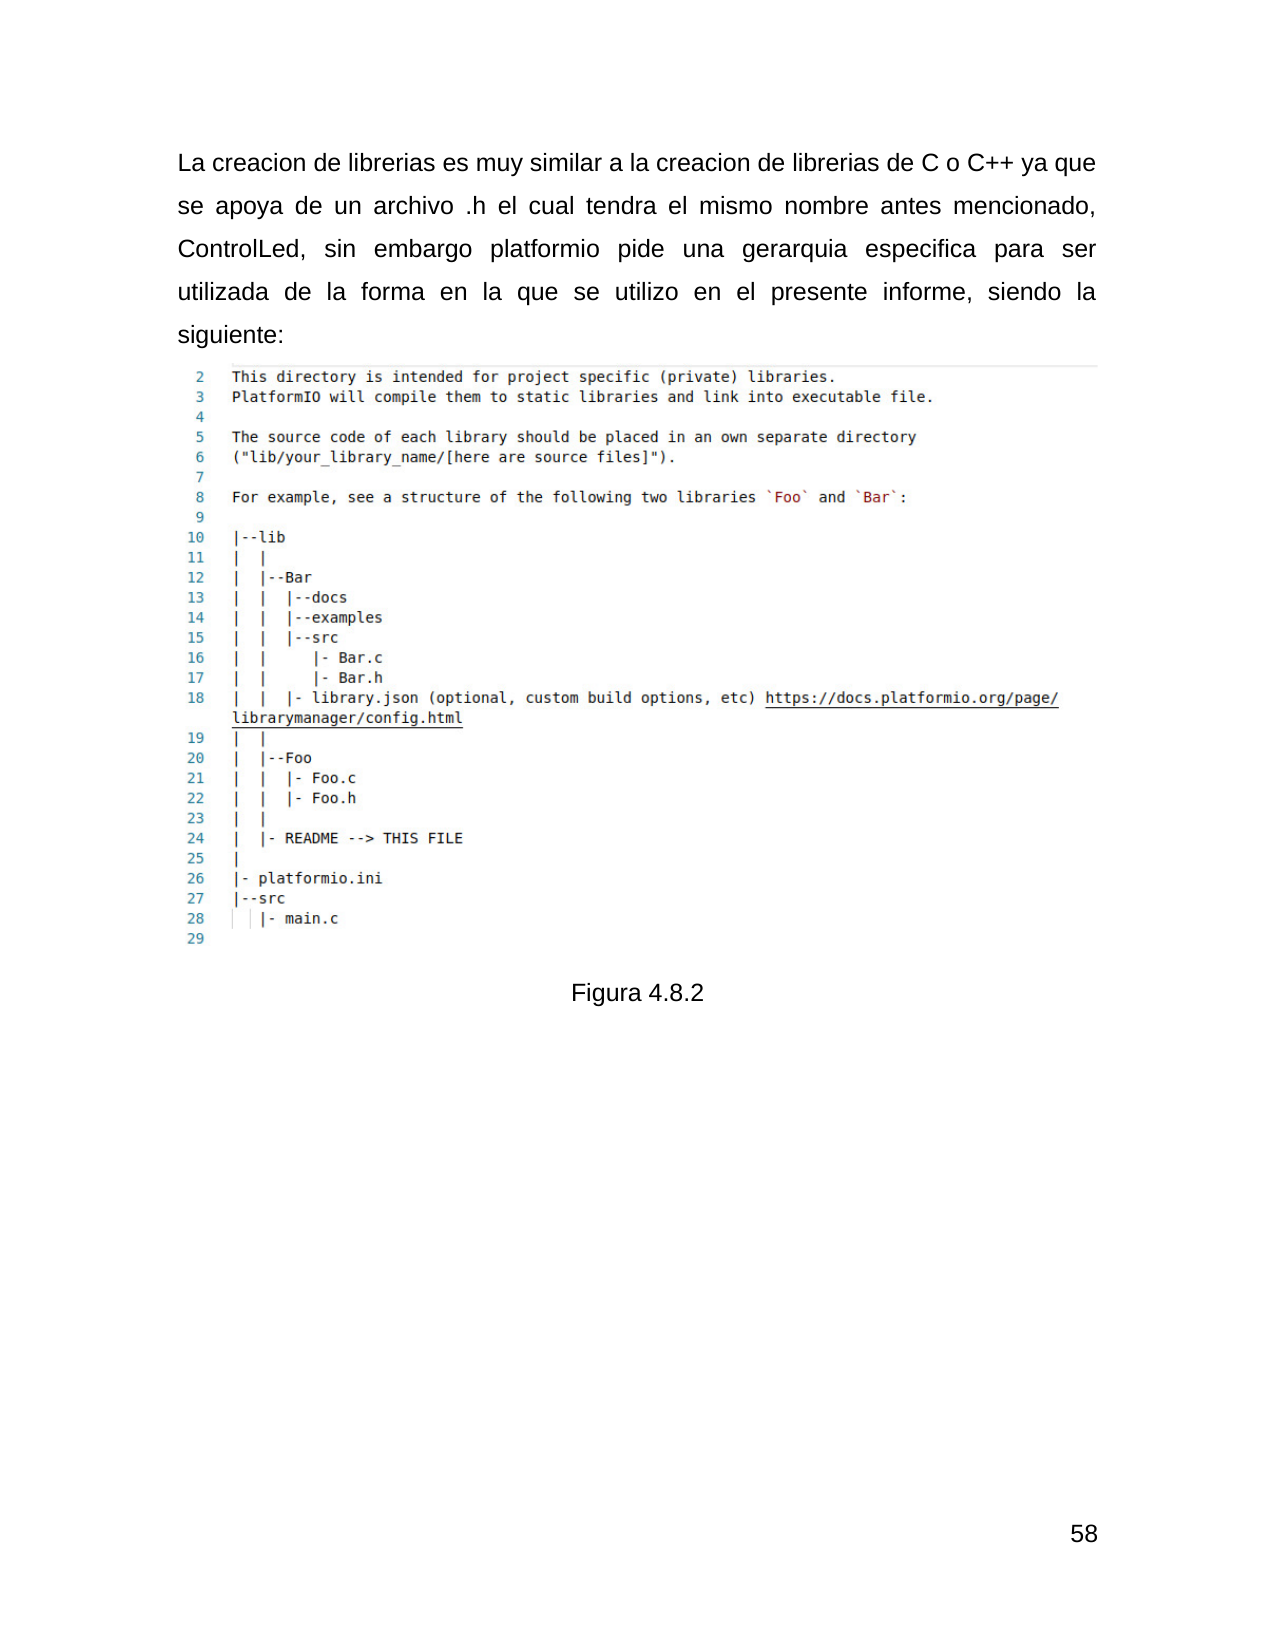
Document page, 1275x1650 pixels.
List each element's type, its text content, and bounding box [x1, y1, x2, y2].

text Figura 4.8.2 [177, 950, 1098, 1007]
text La creacion de librerias es muy similar a la creacion de librerias de C o C++ ya que se apoya de un archivo .h el cual tendra el mismo nombre antes mencionado, ControlLed, sin embargo platformio pide una gerarquia especifica para ser utilizada de la forma en la que se utilizo en el presente informe, siendo la siguiente: [177, 148, 1098, 349]
picture [177, 363, 1098, 950]
